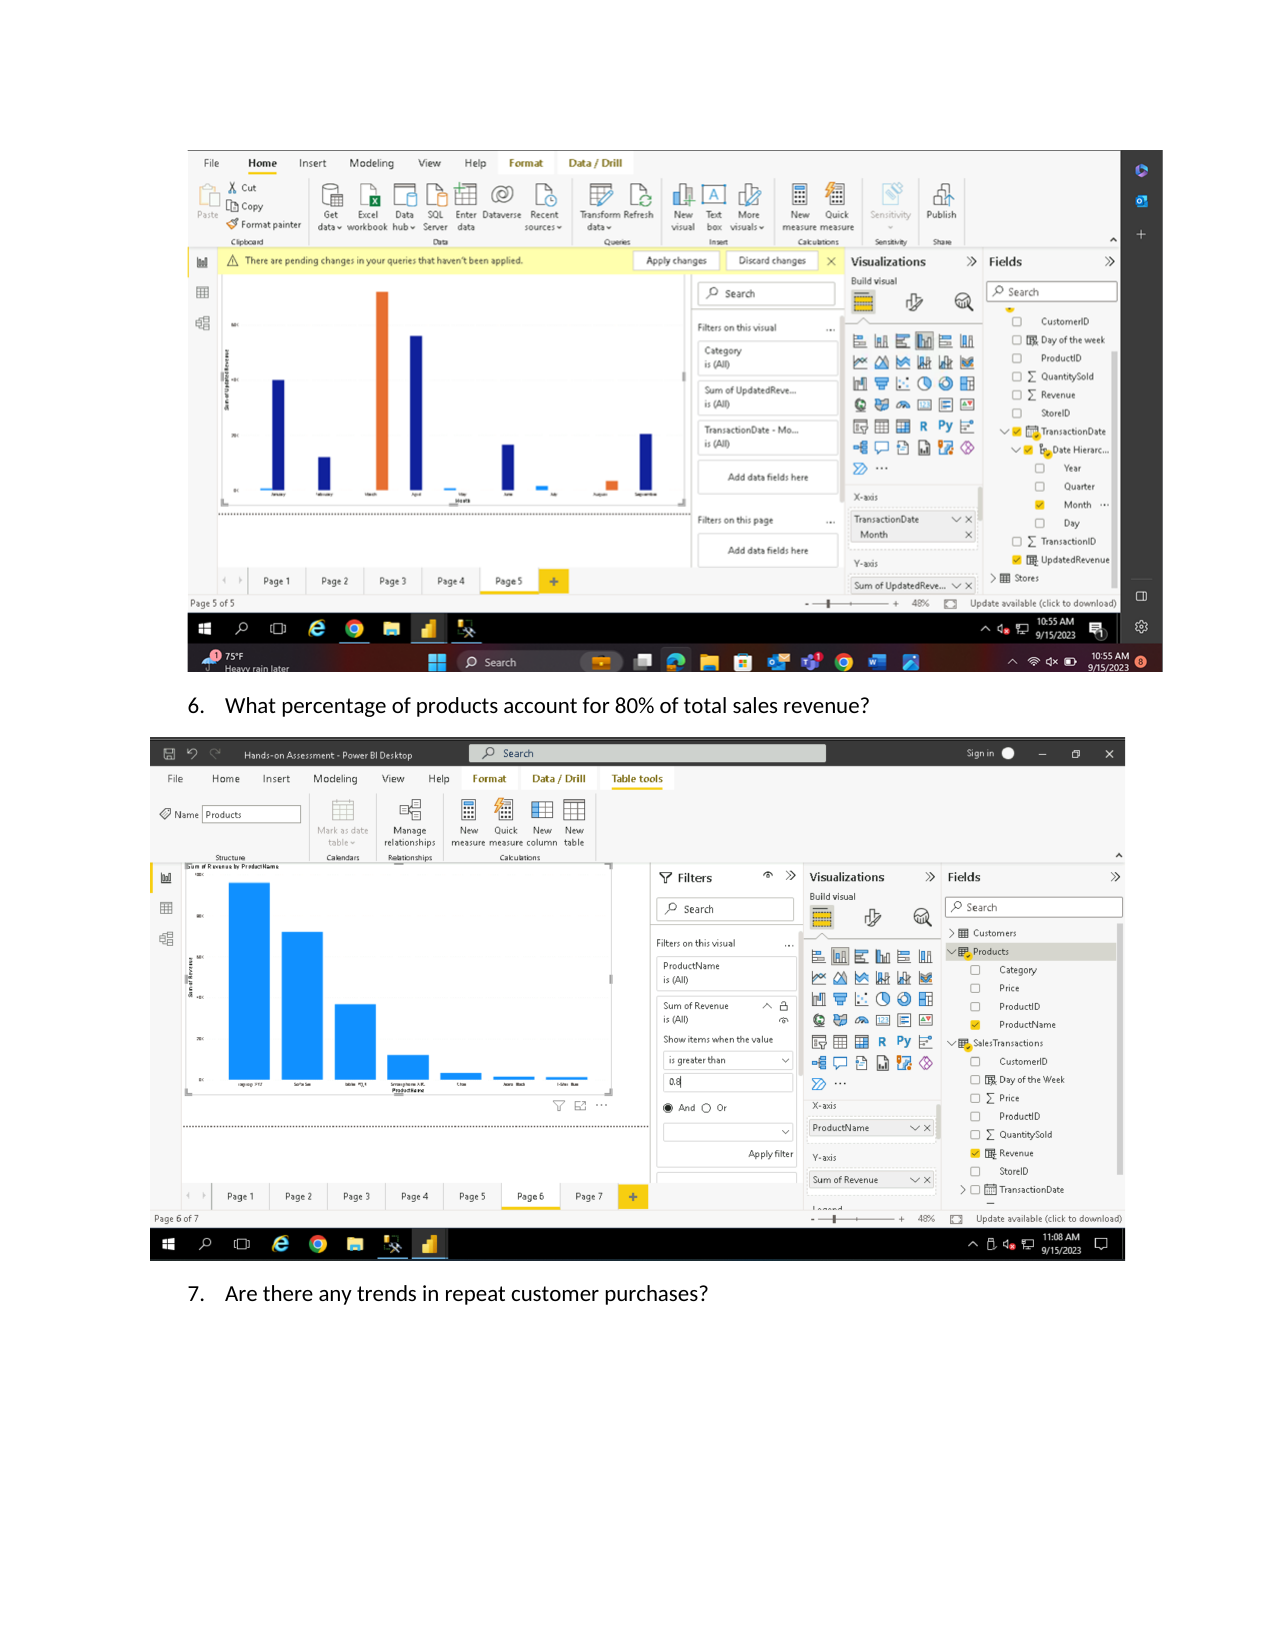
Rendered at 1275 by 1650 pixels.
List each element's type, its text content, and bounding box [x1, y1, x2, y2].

picture [187, 150, 1163, 672]
list Are there any trends in repeat customer purchases? [187, 1279, 1125, 1308]
list What percentage of products account for 80% of total sales revenue? [187, 691, 1125, 719]
picture [150, 737, 1125, 1261]
